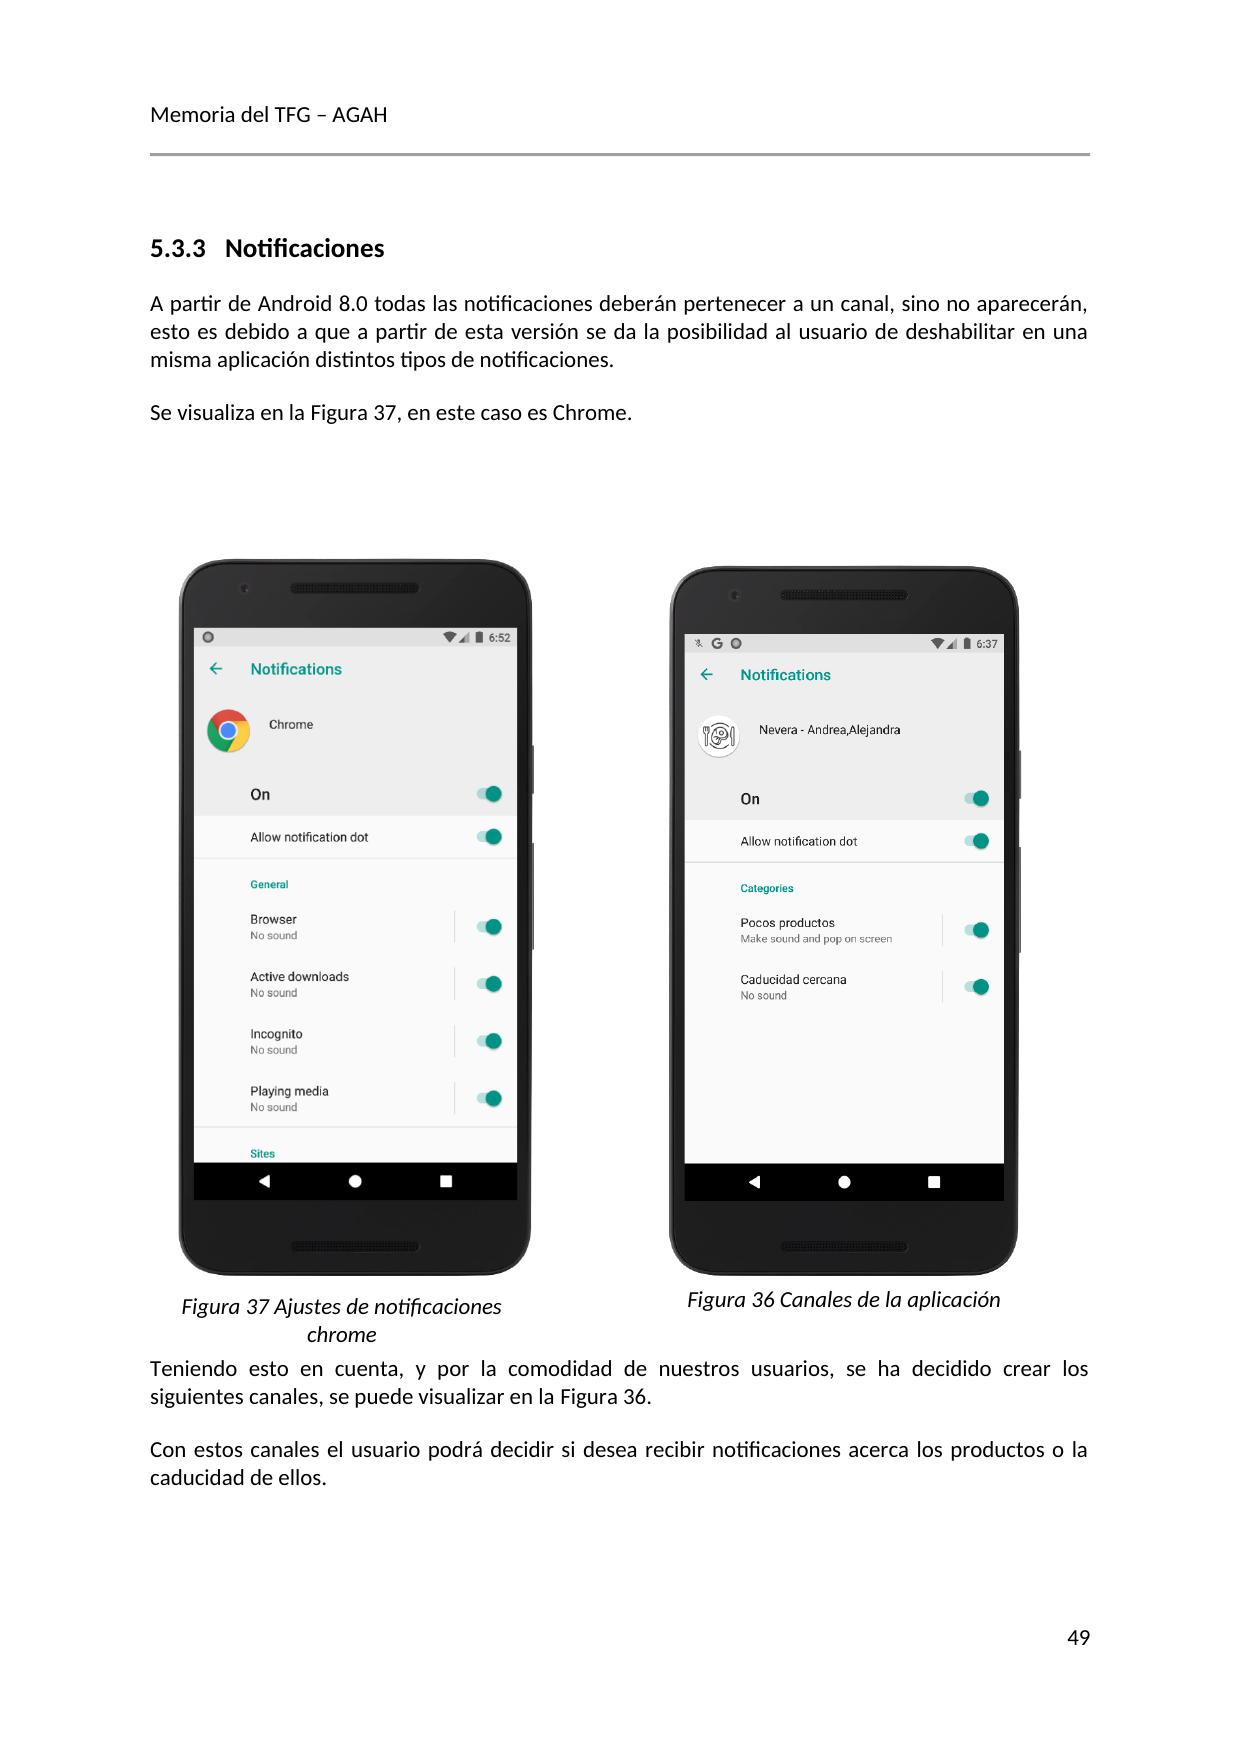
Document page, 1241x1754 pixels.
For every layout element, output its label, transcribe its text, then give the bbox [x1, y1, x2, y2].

picture [178, 558, 534, 1276]
text Con estos canales el usuario podrá decidir si desea recibir notificaciones acerca los productos o la caducidad de ellos. [150, 1435, 1090, 1491]
text A partir de Android 8.0 todas las notificaciones deberán pertenecer a un canal, sino no aparecerán, esto es debido a que a partir de esta versión se da la posibilidad al usuario de deshabilitar en una misma aplicación distintos tipos de notificaciones. [150, 289, 1090, 373]
text 5.3.3 Notificaciones [150, 231, 1090, 264]
picture [669, 565, 1022, 1276]
text Se visualiza en la Figura 37, en este caso es Chrome. [150, 398, 1090, 426]
